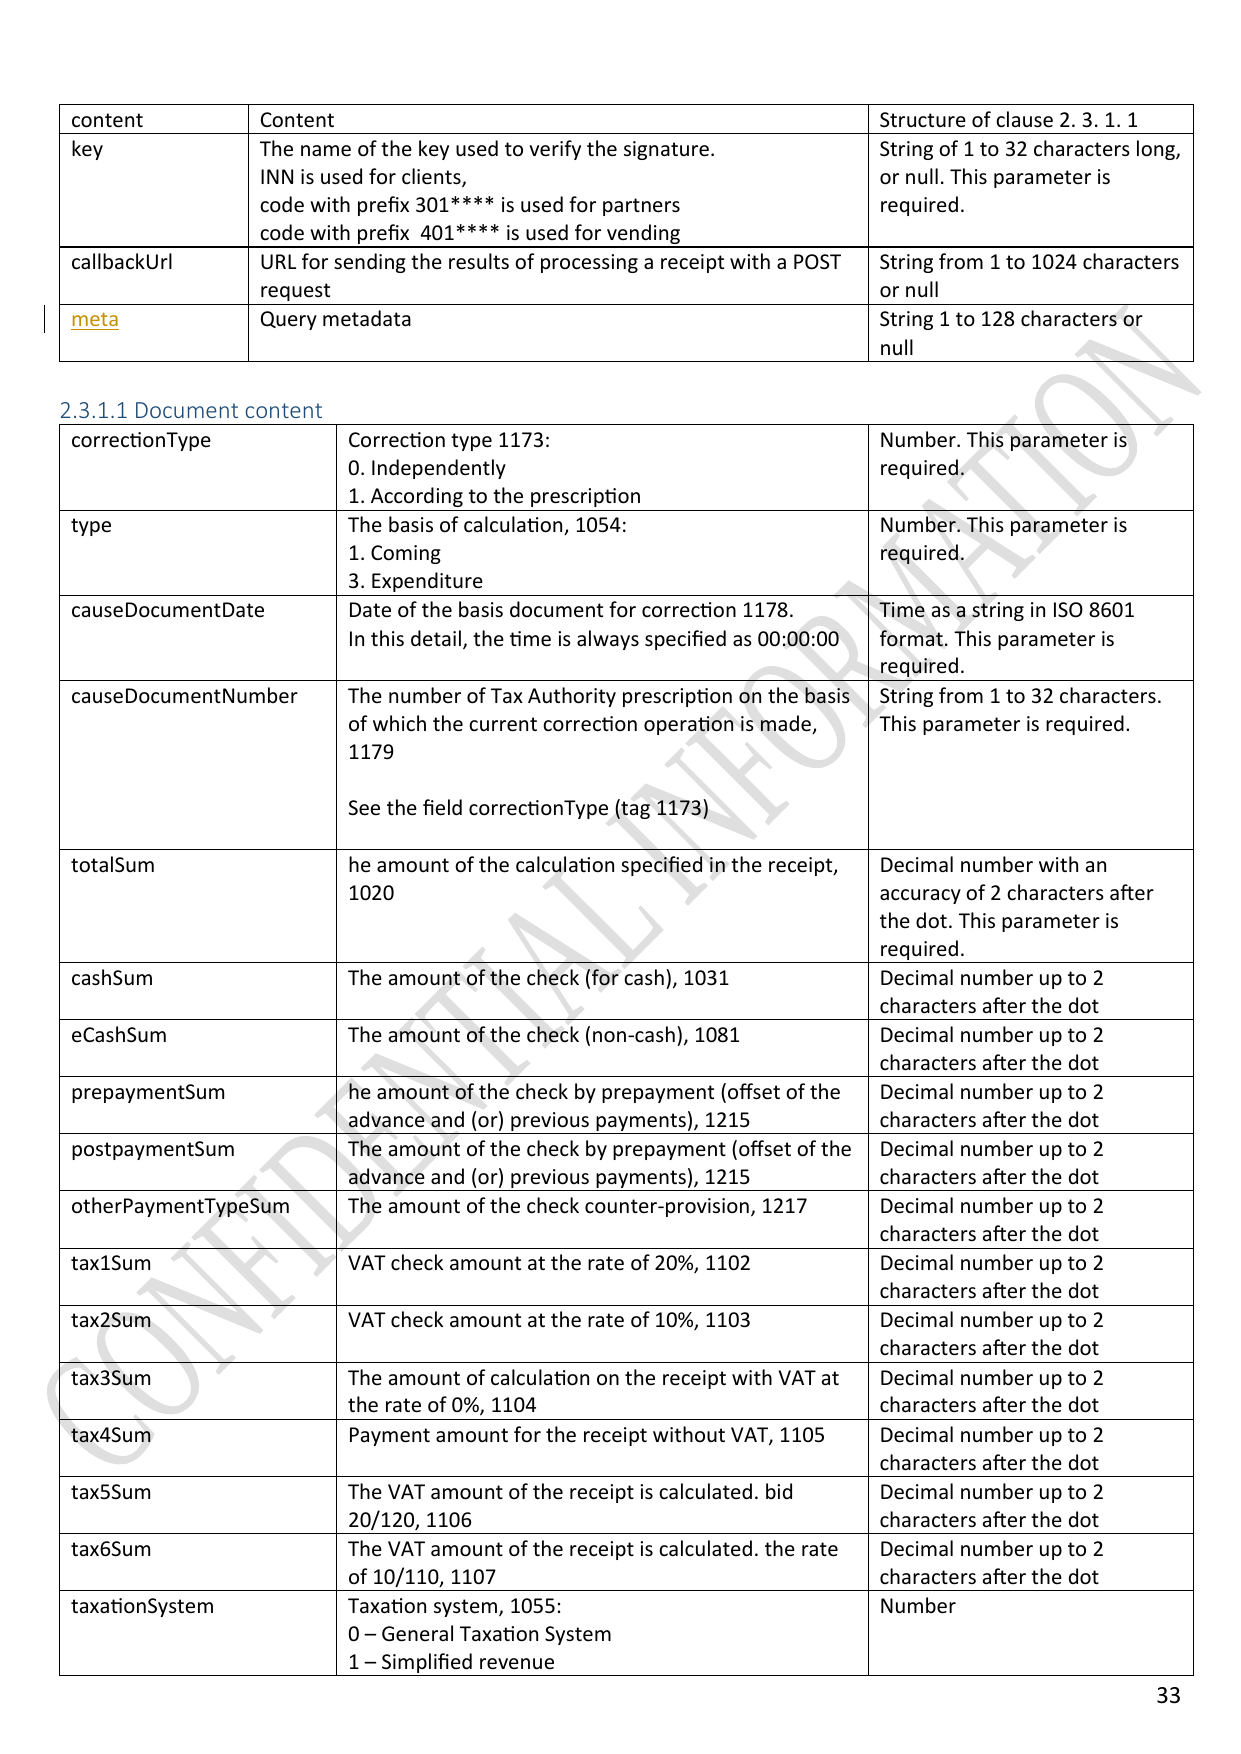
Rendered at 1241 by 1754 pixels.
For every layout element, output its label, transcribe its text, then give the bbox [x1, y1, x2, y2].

table_cell VAT check amount at the rate of 10%, 1103 [337, 1306, 868, 1362]
table_cell content [60, 105, 248, 133]
table_cell The VAT amount of the receipt is calculated. the rate of 10/110, 1107 [337, 1534, 868, 1590]
table_cell he amount of the calculation specified in the receipt, 1020 [337, 850, 868, 962]
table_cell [337, 1591, 868, 1675]
table_cell Number [869, 1591, 1193, 1675]
table_cell Decimal number up to 2 characters after the dot [869, 963, 1193, 1019]
table_cell prepaymentSum [60, 1077, 336, 1133]
table_cell Decimal number up to 2 characters after the dot [869, 1306, 1193, 1362]
table_cell key [60, 134, 248, 246]
table_cell The amount of the check counter-provision, 1217 [337, 1191, 868, 1247]
table_cell The amount of the check (for cash), 1031 [337, 963, 868, 1019]
table_cell Decimal number up to 2 characters after the dot [869, 1077, 1193, 1133]
table_cell The VAT amount of the receipt is calculated. bid 20/120, 1106 [337, 1477, 868, 1533]
table_cell totalSum [60, 850, 336, 962]
table_cell tax6Sum [60, 1534, 336, 1590]
table_cell Decimal number up to 2 characters after the dot [869, 1020, 1193, 1076]
table_cell Decimal number up to 2 characters after the dot [869, 1191, 1193, 1247]
table_cell tax5Sum [60, 1477, 336, 1533]
table_cell VAT check amount at the rate of 20%, 1102 [337, 1249, 868, 1304]
table_cell Decimal number up to 2 characters after the dot [869, 1534, 1193, 1590]
table_cell String of 1 to 32 characters long, or null. This parameter is required. [869, 134, 1193, 246]
table_cell cashSum [60, 963, 336, 1019]
table_cell Decimal number up to 2 characters after the dot [869, 1363, 1193, 1419]
table_cell The amount of the check by prepayment (offset of the advance and (or) previous payments), 1215 [337, 1134, 868, 1190]
table_header Correction type 1173: 0. Independently 1. According to the prescription [337, 425, 868, 509]
table_cell Decimal number up to 2 characters after the dot [869, 1249, 1193, 1304]
table_cell taxationSystem [60, 1591, 336, 1675]
table_cell tax1Sum [60, 1249, 336, 1304]
table_cell The number of Tax Authority prescription on the basis of which the current correction operation is made, 1179 See the field correctionType (tag 1173) [337, 681, 868, 849]
table_cell Date of the basis document for correction 1178. In this detail, the time is always specified as 00:00:00 [337, 596, 868, 680]
table_cell String from 1 to 32 characters. This parameter is required. [869, 681, 1193, 849]
table_cell String 1 to 128 characters or null [869, 305, 1193, 361]
table_cell Time as a string in ISO 8601 format. This parameter is required. [869, 596, 1193, 680]
table_cell Number. This parameter is required. [869, 511, 1193, 594]
table_cell eCashSum [60, 1020, 336, 1076]
table_cell Content [249, 105, 868, 133]
table_cell The amount of the check (non-cash), 1081 [337, 1020, 868, 1076]
table_cell URL for sending the results of processing a receipt with a POST request [249, 248, 868, 303]
table_cell Decimal number up to 2 characters after the dot [869, 1420, 1193, 1476]
table_cell Query metadata [249, 305, 868, 361]
table_cell The amount of calculation on the receipt with VAT at the rate of 0%, 1104 [337, 1363, 868, 1419]
table_cell The basis of calculation, 1054: 1. Coming 3. Expenditure [337, 511, 868, 594]
table_cell Decimal number up to 2 characters after the dot [869, 1477, 1193, 1533]
table_cell causeDocumentDate [60, 596, 336, 680]
table_cell The name of the key used to verify the signature. INN is used for clients, code with prefix 301**** is used for partners code with prefix 401**** is used for vending [249, 134, 868, 246]
table_header Number. This parameter is required. [869, 425, 1193, 509]
table_cell String from 1 to 1024 characters or null [869, 248, 1193, 303]
table_cell Decimal number with an accuracy of 2 characters after the dot. This parameter is required. [869, 850, 1193, 962]
table_cell postpaymentSum [60, 1134, 336, 1190]
table_cell tax2Sum [60, 1306, 336, 1362]
subtitle 2.3.1.1 Document content [59, 394, 1181, 424]
table_cell type [60, 511, 336, 594]
table_cell tax4Sum [60, 1420, 336, 1476]
table_cell otherPaymentTypeSum [60, 1191, 336, 1247]
table_cell [60, 305, 248, 361]
table_cell Structure of clause 2. 3. 1. 1 [869, 105, 1193, 133]
table_header correctionType [60, 425, 336, 509]
table_cell Decimal number up to 2 characters after the dot [869, 1134, 1193, 1190]
table_cell he amount of the check by prepayment (offset of the advance and (or) previous payments), 1215 [337, 1077, 868, 1133]
table_cell callbackUrl [60, 248, 248, 303]
table_cell tax3Sum [60, 1363, 336, 1419]
table_cell causeDocumentNumber [60, 681, 336, 849]
table_cell Payment amount for the receipt without VAT, 1105 [337, 1420, 868, 1476]
